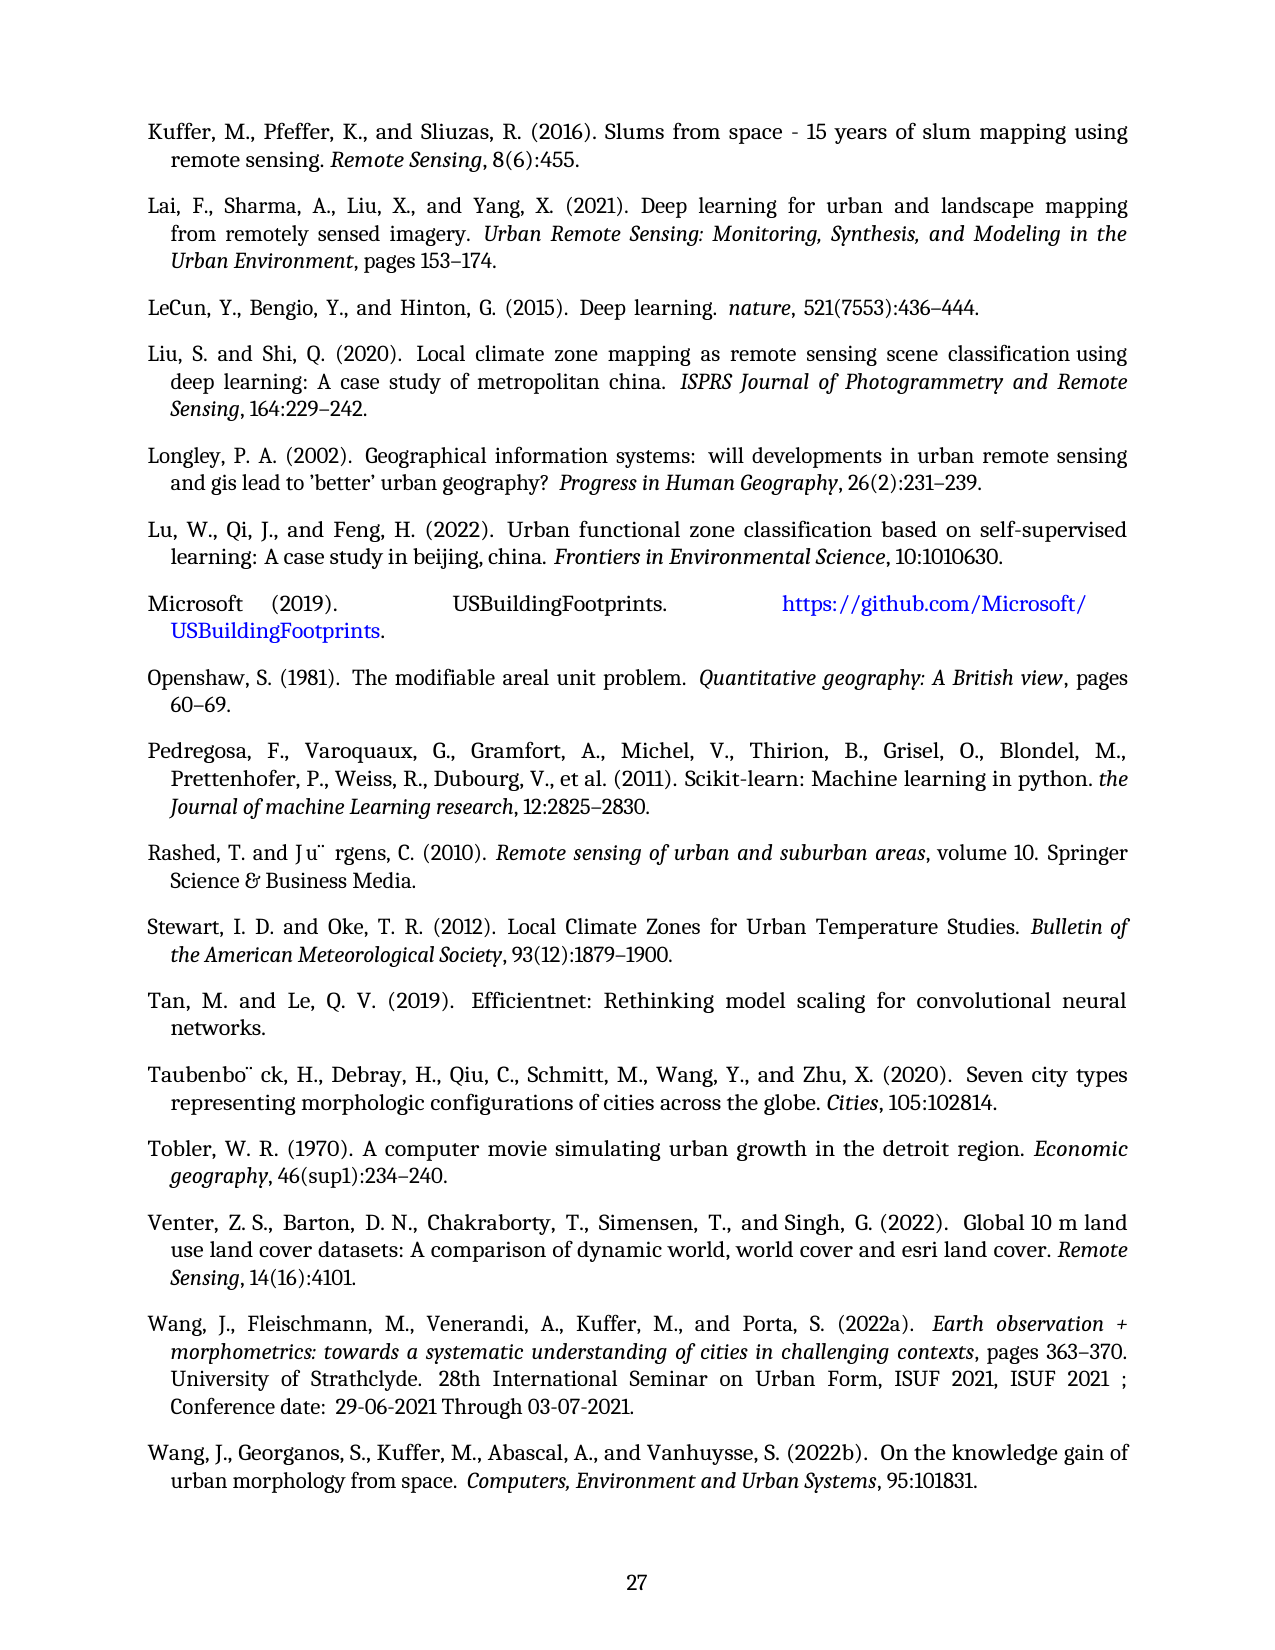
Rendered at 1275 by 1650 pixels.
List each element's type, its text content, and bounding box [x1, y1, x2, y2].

text Venter, Z. S., Barton, D. N., Chakraborty, T., Simensen, T., and Singh, G. (2022). Global 10 m land use land cover datasets: A comparison of dynamic world, world cover and esri land cover. Remote Sensing, 14(16):4101. [147, 1209, 1128, 1291]
text Openshaw, S. (1981). The modifiable areal unit problem. Quantitative geography: A British view, pages 60–69. [147, 664, 1128, 718]
text Lu, W., Qi, J., and Feng, H. (2022). Urban functional zone classification based on self-supervised learning: A case study in beijing, china. Frontiers in Environmental Science, 10:1010630. [147, 516, 1128, 570]
text Pedregosa, F., Varoquaux, G., Gramfort, A., Michel, V., Thirion, B., Grisel, O., Blondel, M., Prettenhofer, P., Weiss, R., Dubourg, V., et al. (2011). Scikit-learn: Machine learning in python. the Journal of machine Learning research, 12:2825–2830. [147, 738, 1128, 820]
text Stewart, I. D. and Oke, T. R. (2012). Local Climate Zones for Urban Temperature Studies. Bulletin of the American Meteorological Society, 93(12):1879–1900. [147, 914, 1128, 968]
text LeCun, Y., Bengio, Y., and Hinton, G. (2015). Deep learning. nature, 521(7553):436–444. [148, 294, 1204, 321]
text Tan, M. and Le, Q. V. (2019). Efficientnet: Rethinking model scaling for convolutional neural networks. [147, 988, 1128, 1042]
text Rashed, T. and Ju¨ rgens, C. (2010). Remote sensing of urban and suburban areas, volume 10. Springer Science & Business Media. [147, 840, 1128, 894]
text Kuffer, M., Pfeffer, K., and Sliuzas, R. (2016). Slums from space - 15 years of slum mapping using remote sensing. Remote Sensing, 8(6):455. [147, 119, 1128, 173]
text Lai, F., Sharma, A., Liu, X., and Yang, X. (2021). Deep learning for urban and landscape mapping from remotely sensed imagery. Urban Remote Sensing: Monitoring, Synthesis, and Modeling in the Urban Environment, pages 153–174. [147, 193, 1128, 274]
text Microsoft (2019). USBuildingFootprints. https://github.com/Microsoft/ USBuildingFootprints. [147, 590, 1128, 644]
text Tobler, W. R. (1970). A computer movie simulating urban growth in the detroit region. Economic geography, 46(sup1):234–240. [147, 1136, 1128, 1189]
text Wang, J., Fleischmann, M., Venerandi, A., Kuffer, M., and Porta, S. (2022a). Earth observation + morphometrics: towards a systematic understanding of cities in challenging contexts, pages 363–370. University of Strathclyde. 28th International Seminar on Urban Form, ISUF 2021, ISUF 2021 ; Conference date: 29-06-2021 Through 03-07-2021. [147, 1311, 1128, 1420]
text Longley, P. A. (2002). Geographical information systems: will developments in urban remote sensing and gis lead to ’better’ urban geography? Progress in Human Geography, 26(2):231–239. [147, 442, 1128, 496]
text Taubenbo¨ ck, H., Debray, H., Qiu, C., Schmitt, M., Wang, Y., and Zhu, X. (2020). Seven city types representing morphologic configurations of cities across the globe. Cities, 105:102814. [147, 1062, 1128, 1116]
text Liu, S. and Shi, Q. (2020). Local climate zone mapping as remote sensing scene classification using deep learning: A case study of metropolitan china. ISPRS Journal of Photogrammetry and Remote Sensing, 164:229–242. [147, 341, 1128, 423]
text Wang, J., Georganos, S., Kuffer, M., Abascal, A., and Vanhuysse, S. (2022b). On the knowledge gain of urban morphology from space. Computers, Environment and Urban Systems, 95:101831. [147, 1440, 1128, 1494]
